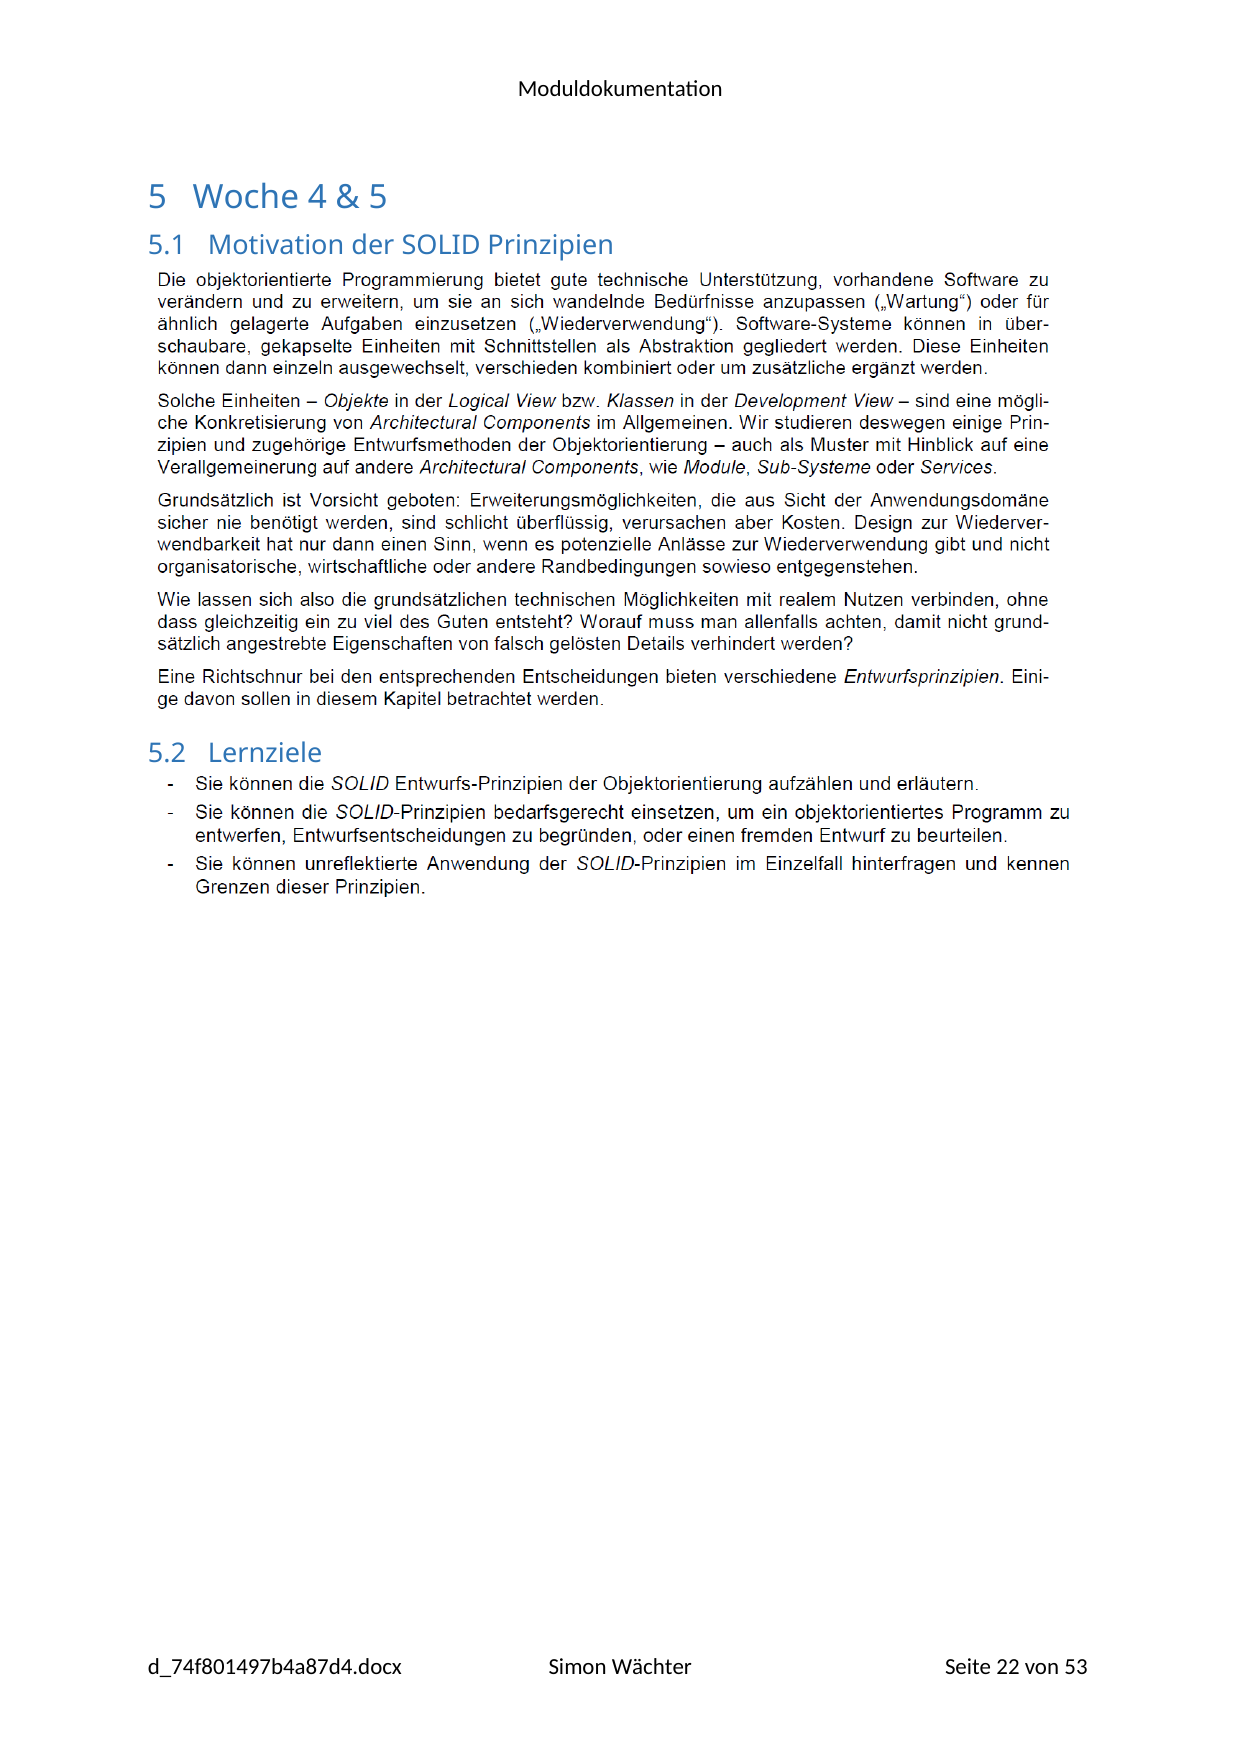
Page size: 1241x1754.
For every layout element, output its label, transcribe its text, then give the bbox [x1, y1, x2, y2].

picture [147, 265, 1093, 715]
picture [147, 773, 1093, 914]
subtitle Motivation der SOLID Prinzipien [148, 226, 1093, 263]
subtitle Woche 4 & 5 [148, 173, 1093, 218]
subtitle Lernziele [148, 733, 1093, 770]
